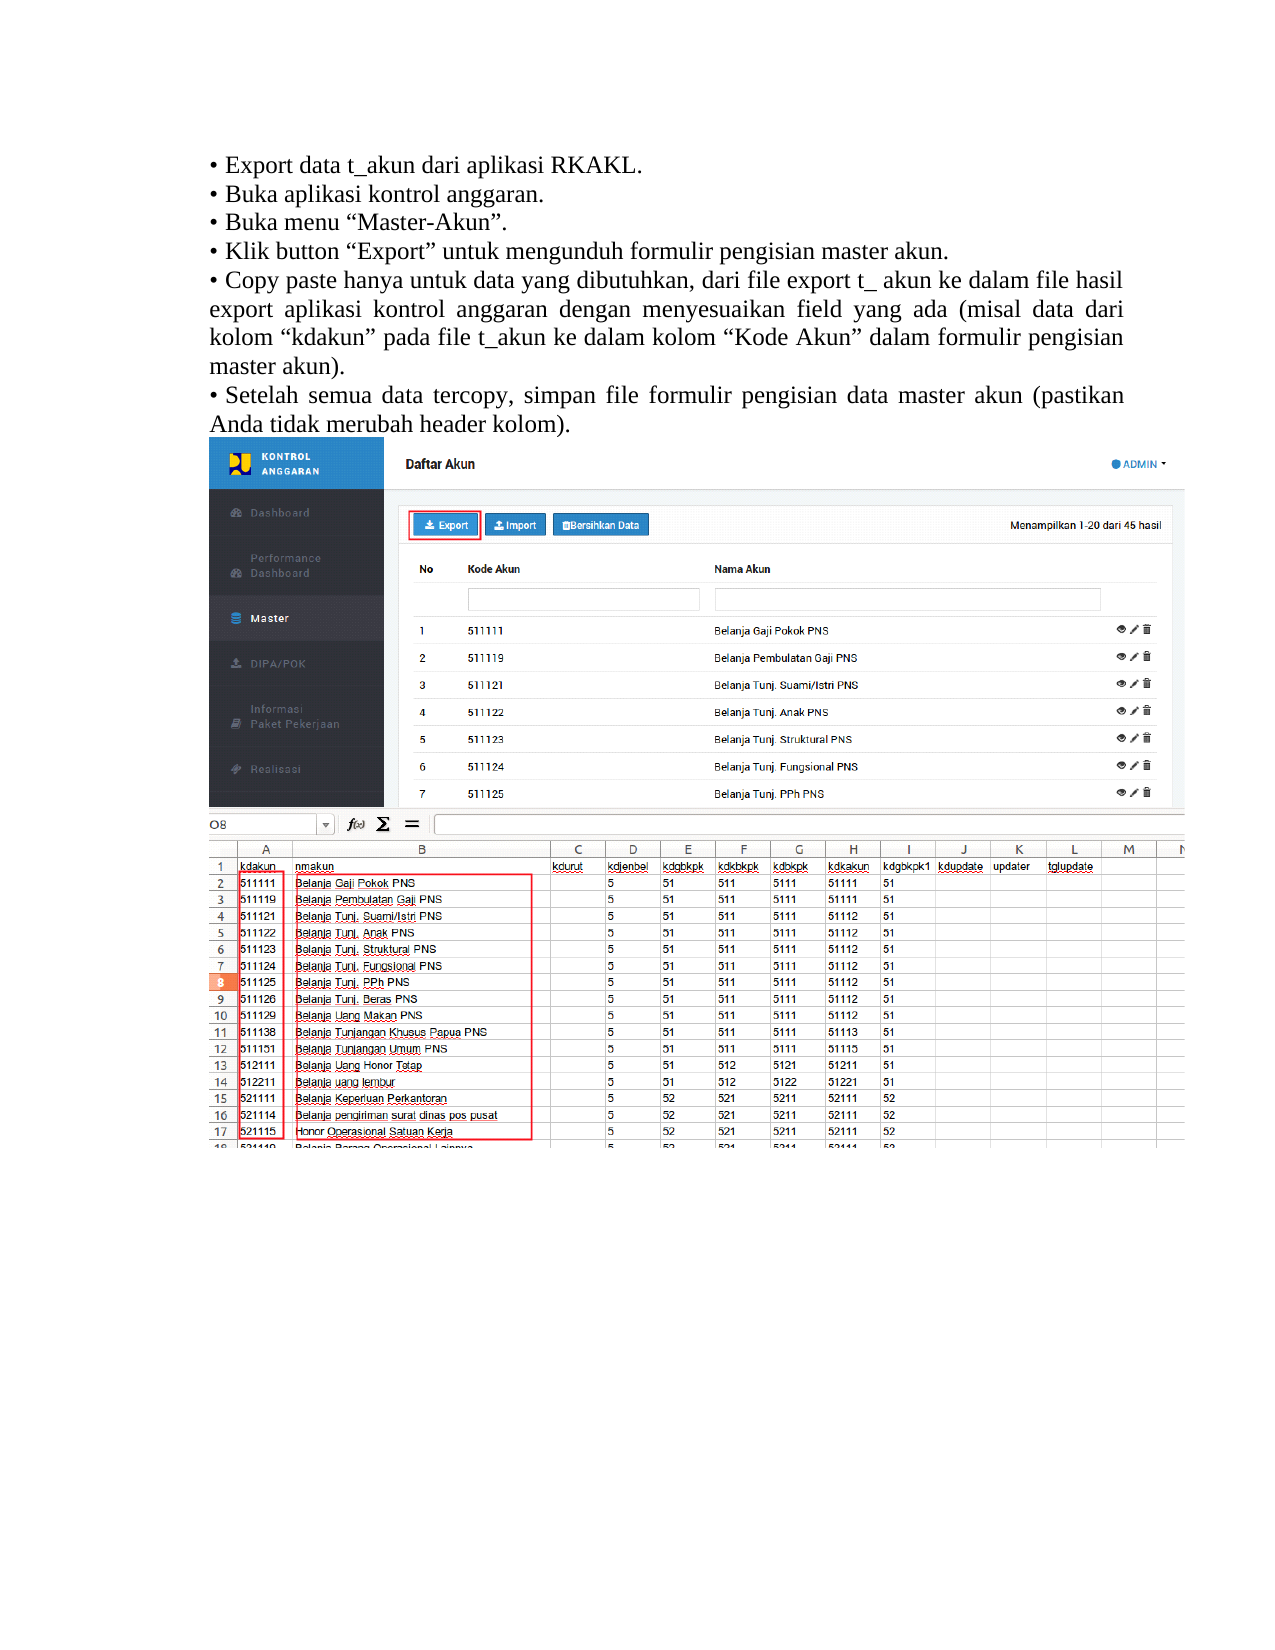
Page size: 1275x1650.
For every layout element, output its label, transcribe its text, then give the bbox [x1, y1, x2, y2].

list Setelah semua data tercopy, simpan file formulir pengisian data master akun (pastikan Anda tidak merubah header kolom). [209, 380, 1125, 437]
picture [209, 437, 1185, 1148]
list Export data t_akun dari aplikasi RKAKL. [209, 150, 1125, 179]
list Copy paste hanya untuk data yang dibutuhkan, dari file export t_ akun ke dalam file hasil export aplikasi kontrol anggaran dengan menyesuaikan field yang ada (misal data dari kolom “kdakun” pada file t_akun ke dalam kolom “Kode Akun” dalam formulir pengisian master akun). [209, 265, 1125, 380]
list Buka menu “Master-Akun”. [209, 207, 1125, 236]
list Klik button “Export” untuk mengunduh formulir pengisian master akun. [209, 236, 1125, 265]
list Buka aplikasi kontrol anggaran. [209, 179, 1125, 207]
